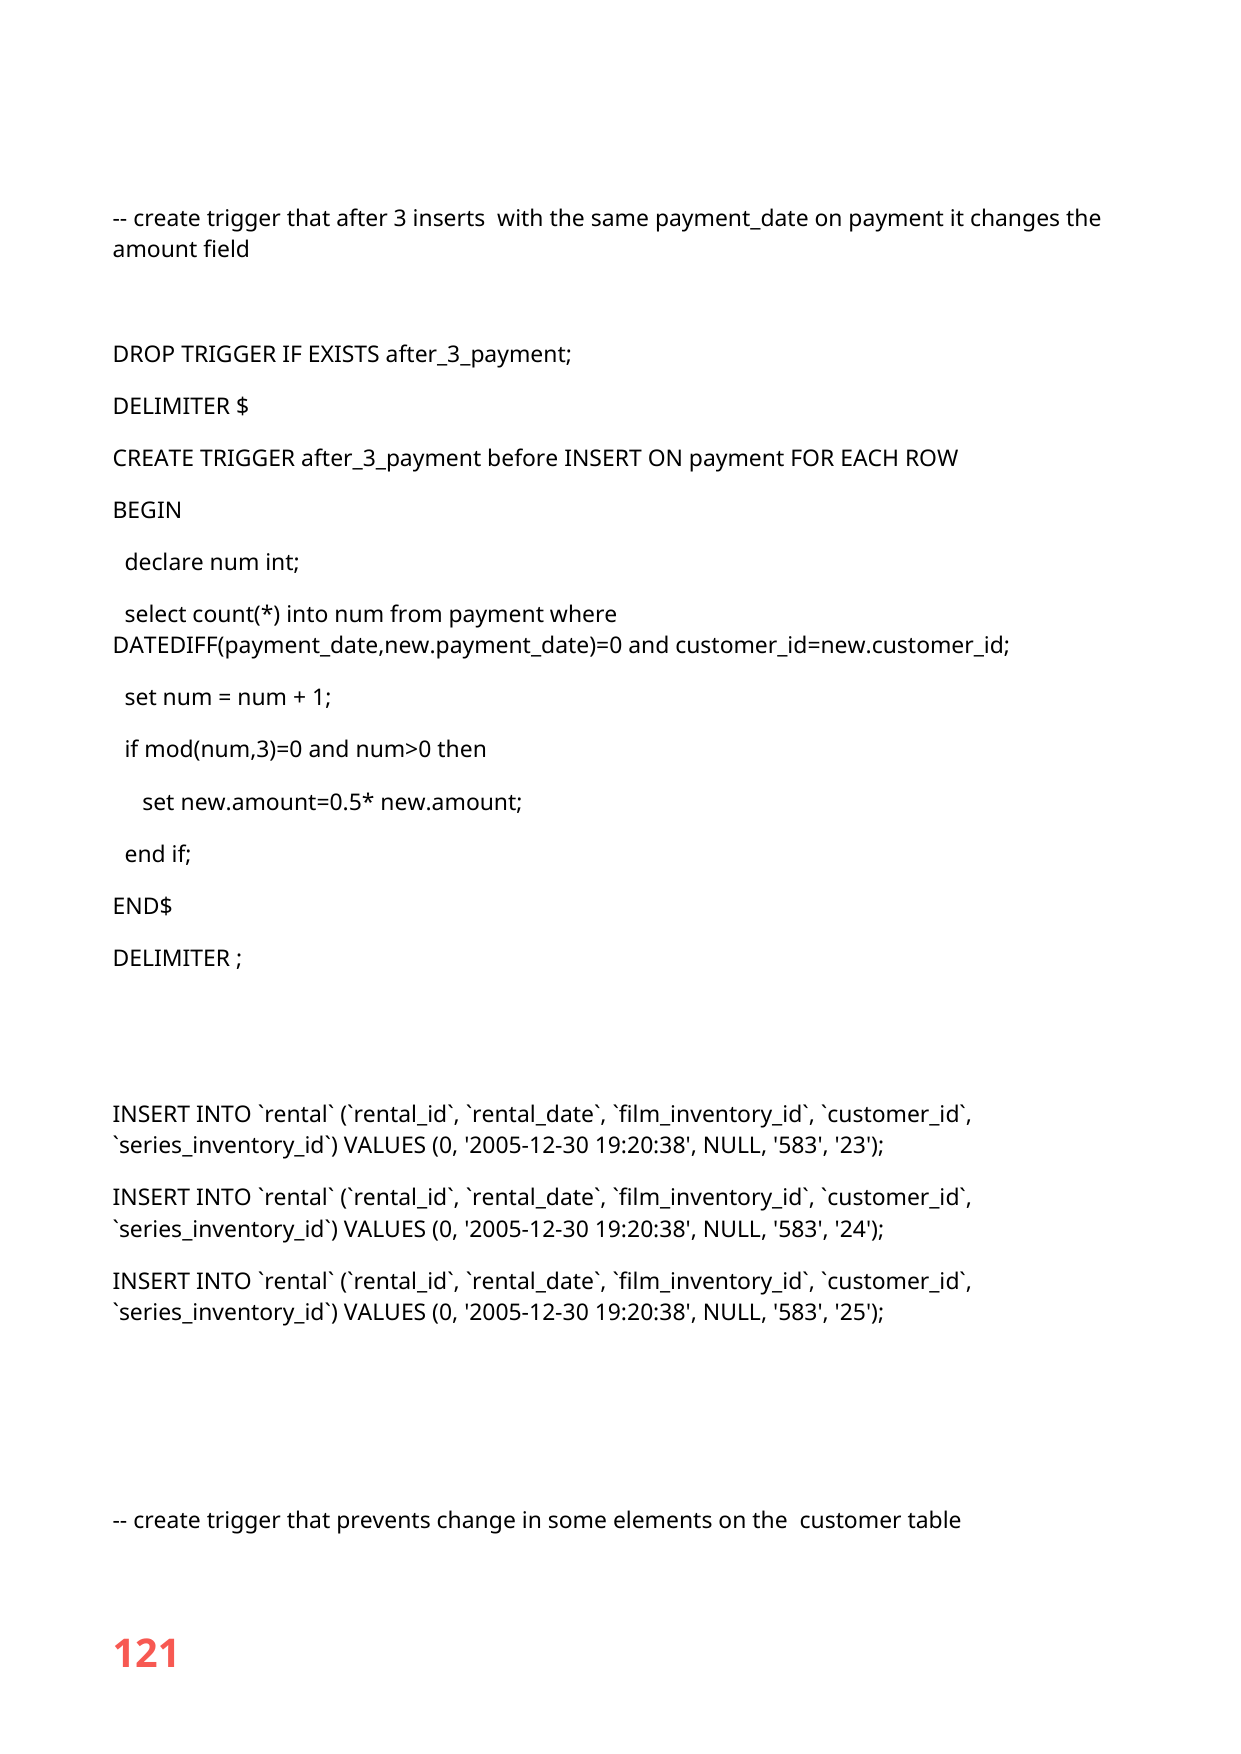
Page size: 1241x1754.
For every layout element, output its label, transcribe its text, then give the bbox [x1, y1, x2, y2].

text end if; [112, 837, 1128, 869]
text if mod(num,3)=0 and num>0 then [112, 733, 1128, 764]
text END$ [112, 889, 1128, 921]
text INSERT INTO `rental` (`rental_id`, `rental_date`, `film_inventory_id`, `customer_id`, `series_inventory_id`) VALUES (0, '2005-12-30 19:20:38', NULL, '583', '24'); [112, 1181, 1128, 1244]
text DELIMITER ; [112, 942, 1128, 973]
text DELIMITER $ [112, 389, 1128, 421]
text CREATE TRIGGER after_3_payment before INSERT ON payment FOR EACH ROW [112, 442, 1128, 473]
text -- create trigger that after 3 inserts with the same payment_date on payment it changes the amount field [112, 202, 1128, 264]
text set num = num + 1; [112, 681, 1128, 712]
text INSERT INTO `rental` (`rental_id`, `rental_date`, `film_inventory_id`, `customer_id`, `series_inventory_id`) VALUES (0, '2005-12-30 19:20:38', NULL, '583', '23'); [112, 1098, 1128, 1160]
text select count(*) into num from payment where DATEDIFF(payment_date,new.payment_date)=0 and customer_id=new.customer_id; [112, 598, 1128, 660]
text -- create trigger that prevents change in some elements on the customer table [112, 1504, 1128, 1535]
text BEGIN [112, 494, 1128, 525]
text declare num int; [112, 546, 1128, 577]
text set new.amount=0.5* new.amount; [112, 785, 1128, 817]
text DROP TRIGGER IF EXISTS after_3_payment; [112, 337, 1128, 369]
text INSERT INTO `rental` (`rental_id`, `rental_date`, `film_inventory_id`, `customer_id`, `series_inventory_id`) VALUES (0, '2005-12-30 19:20:38', NULL, '583', '25'); [112, 1264, 1128, 1327]
